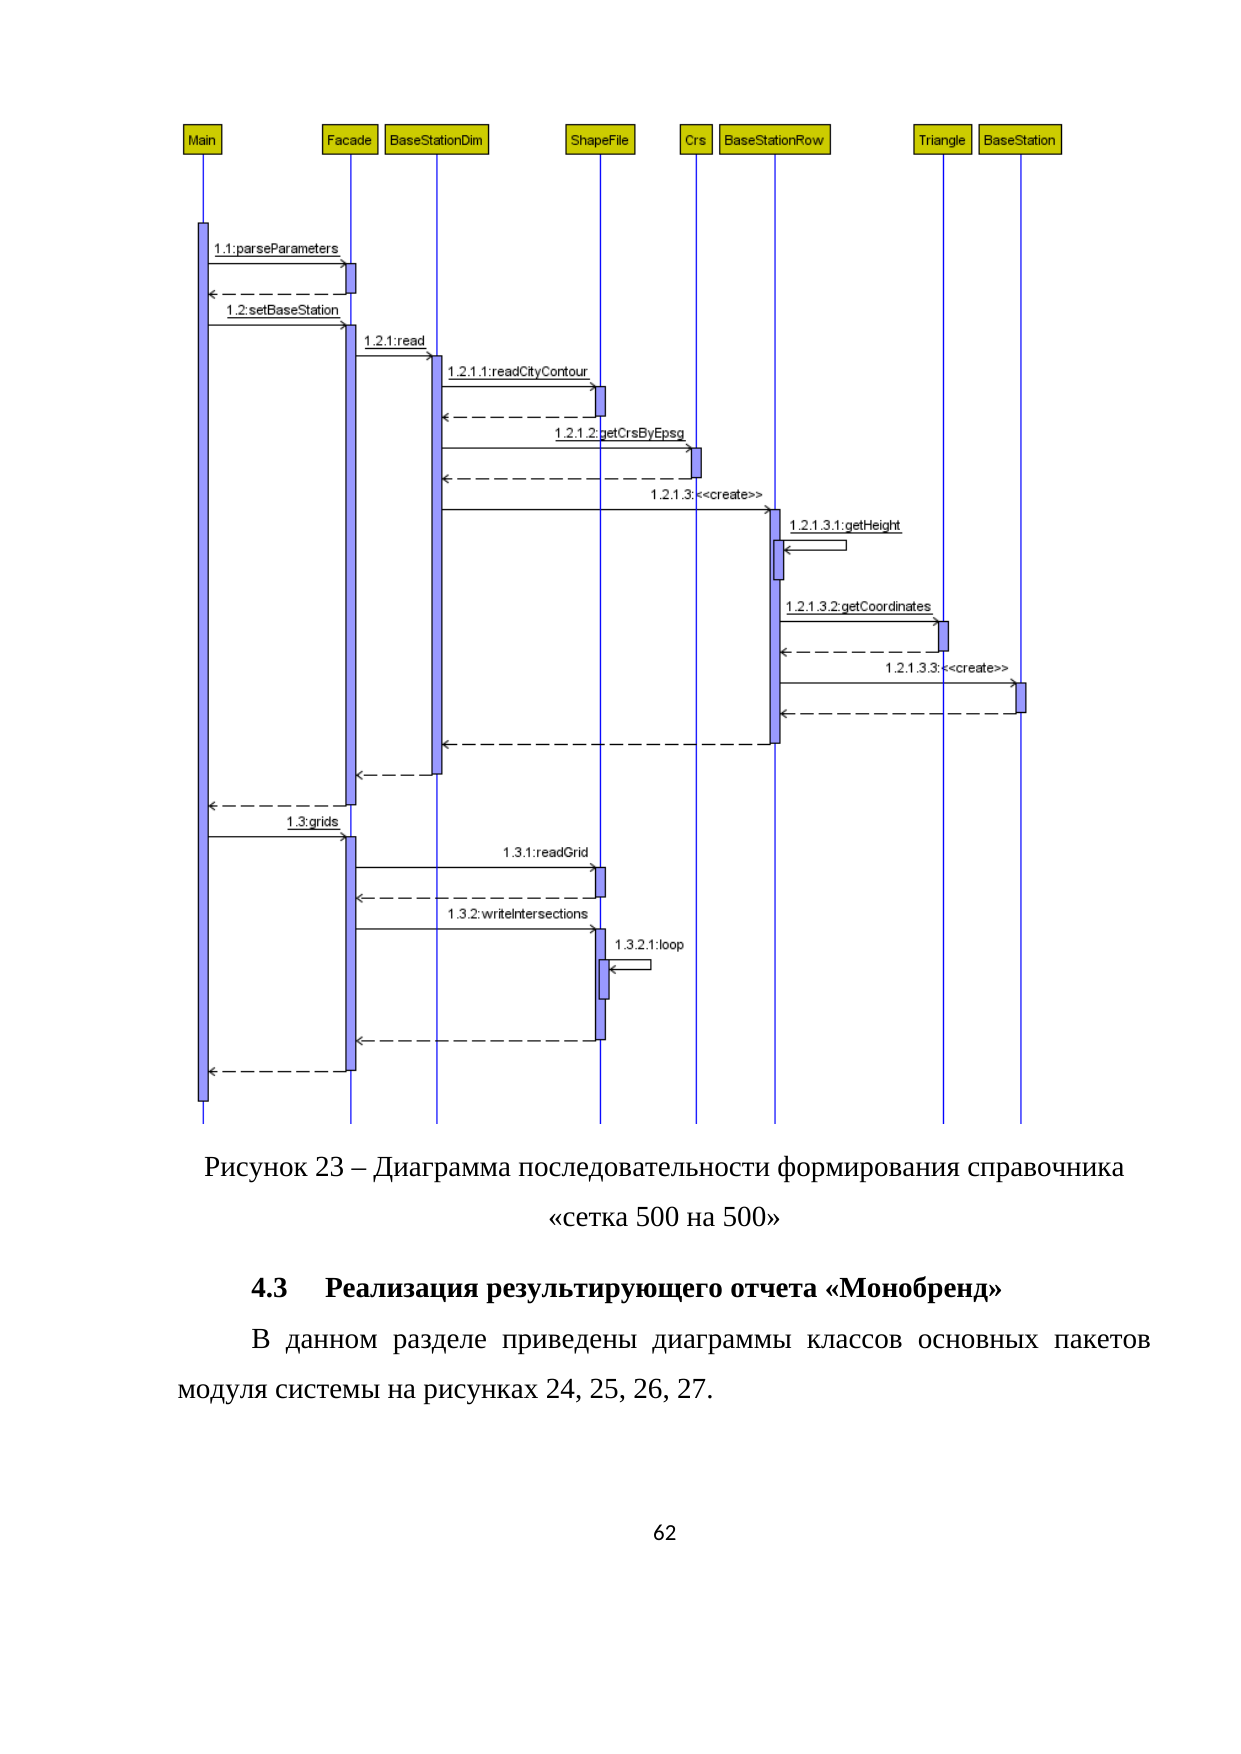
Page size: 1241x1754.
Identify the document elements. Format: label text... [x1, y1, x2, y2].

picture [177, 118, 1152, 1124]
text Рисунок 23 – Диаграмма последовательности формирования справочника «сетка 500 на 500» [177, 1149, 1152, 1233]
text В данном разделе приведены диаграммы классов основных пакетов модуля системы на рисунках 24, 25, 26, 27. [177, 1321, 1152, 1405]
text Реализация результирующего отчета «Монобренд» [177, 1271, 1152, 1304]
